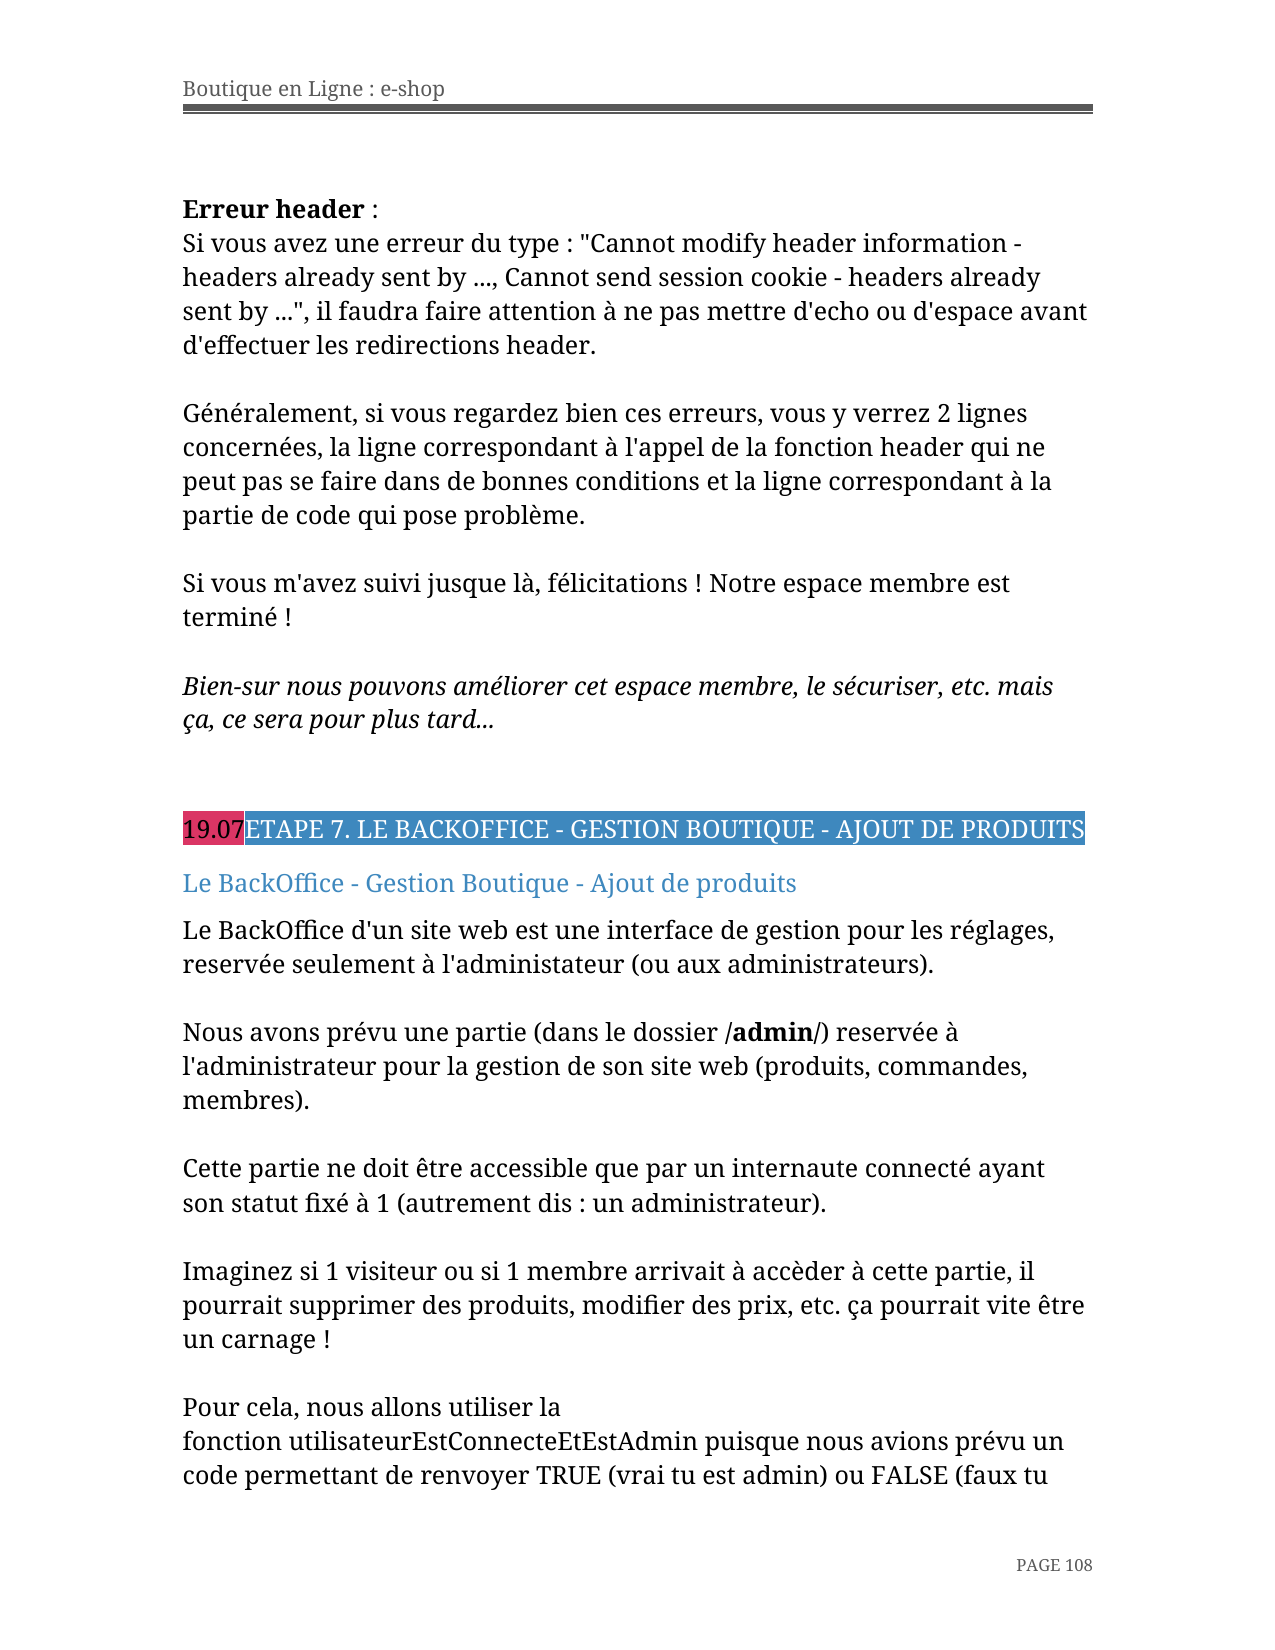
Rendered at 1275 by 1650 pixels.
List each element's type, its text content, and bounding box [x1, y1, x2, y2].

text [182, 913, 1093, 1492]
subtitle Le BackOffice - Gestion Boutique - Ajout de produits [182, 866, 1093, 900]
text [182, 191, 1093, 799]
